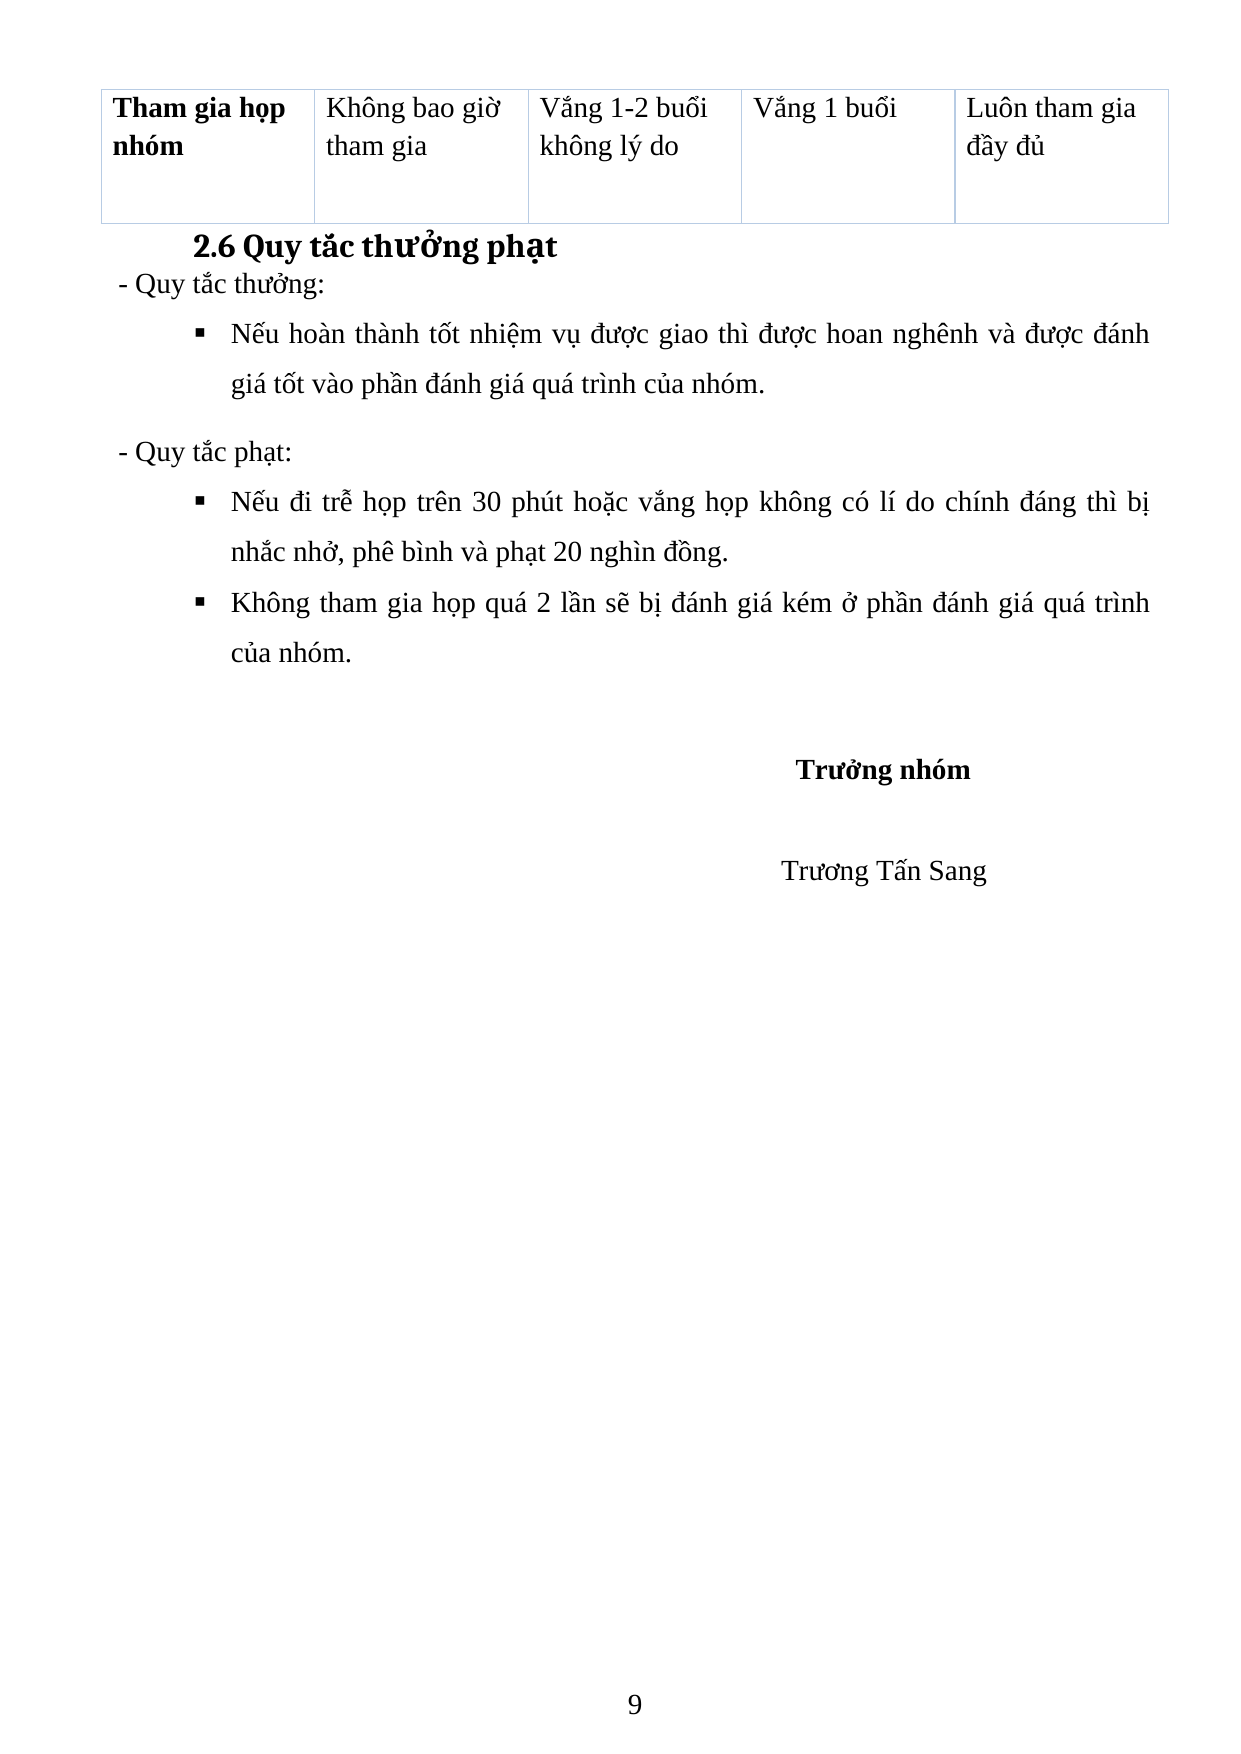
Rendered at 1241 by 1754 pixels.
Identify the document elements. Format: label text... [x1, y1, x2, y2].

table_cell Không bao giờ tham gia [315, 90, 528, 222]
subtitle 2.6 Quy tắc thưởng phạt [118, 228, 1152, 266]
text Trương Tấn Sang [118, 853, 1152, 887]
table_cell Vắng 1 buổi [742, 90, 954, 222]
text Trưởng nhóm [118, 752, 1152, 786]
text - Quy tắc thưởng: [118, 266, 1152, 299]
list Nếu đi trễ họp trên 30 phút hoặc vắng họp không có lí do chính đáng thì bị nhắc nhở, phê bình và phạt 20 nghìn đồng. [193, 484, 1152, 568]
list Nếu hoàn thành tốt nhiệm vụ được giao thì được hoan nghênh và được đánh giá tốt vào phần đánh giá quá trình của nhóm. [193, 316, 1152, 400]
list Không tham gia họp quá 2 lần sẽ bị đánh giá kém ở phần đánh giá quá trình của nhóm. [193, 585, 1152, 669]
table_cell Vắng 1-2 buổi không lý do [529, 90, 741, 222]
table_cell Luôn tham gia đầy đủ [956, 90, 1168, 222]
text - Quy tắc phạt: [118, 434, 1152, 467]
table_cell Tham gia họp nhóm [102, 90, 314, 222]
